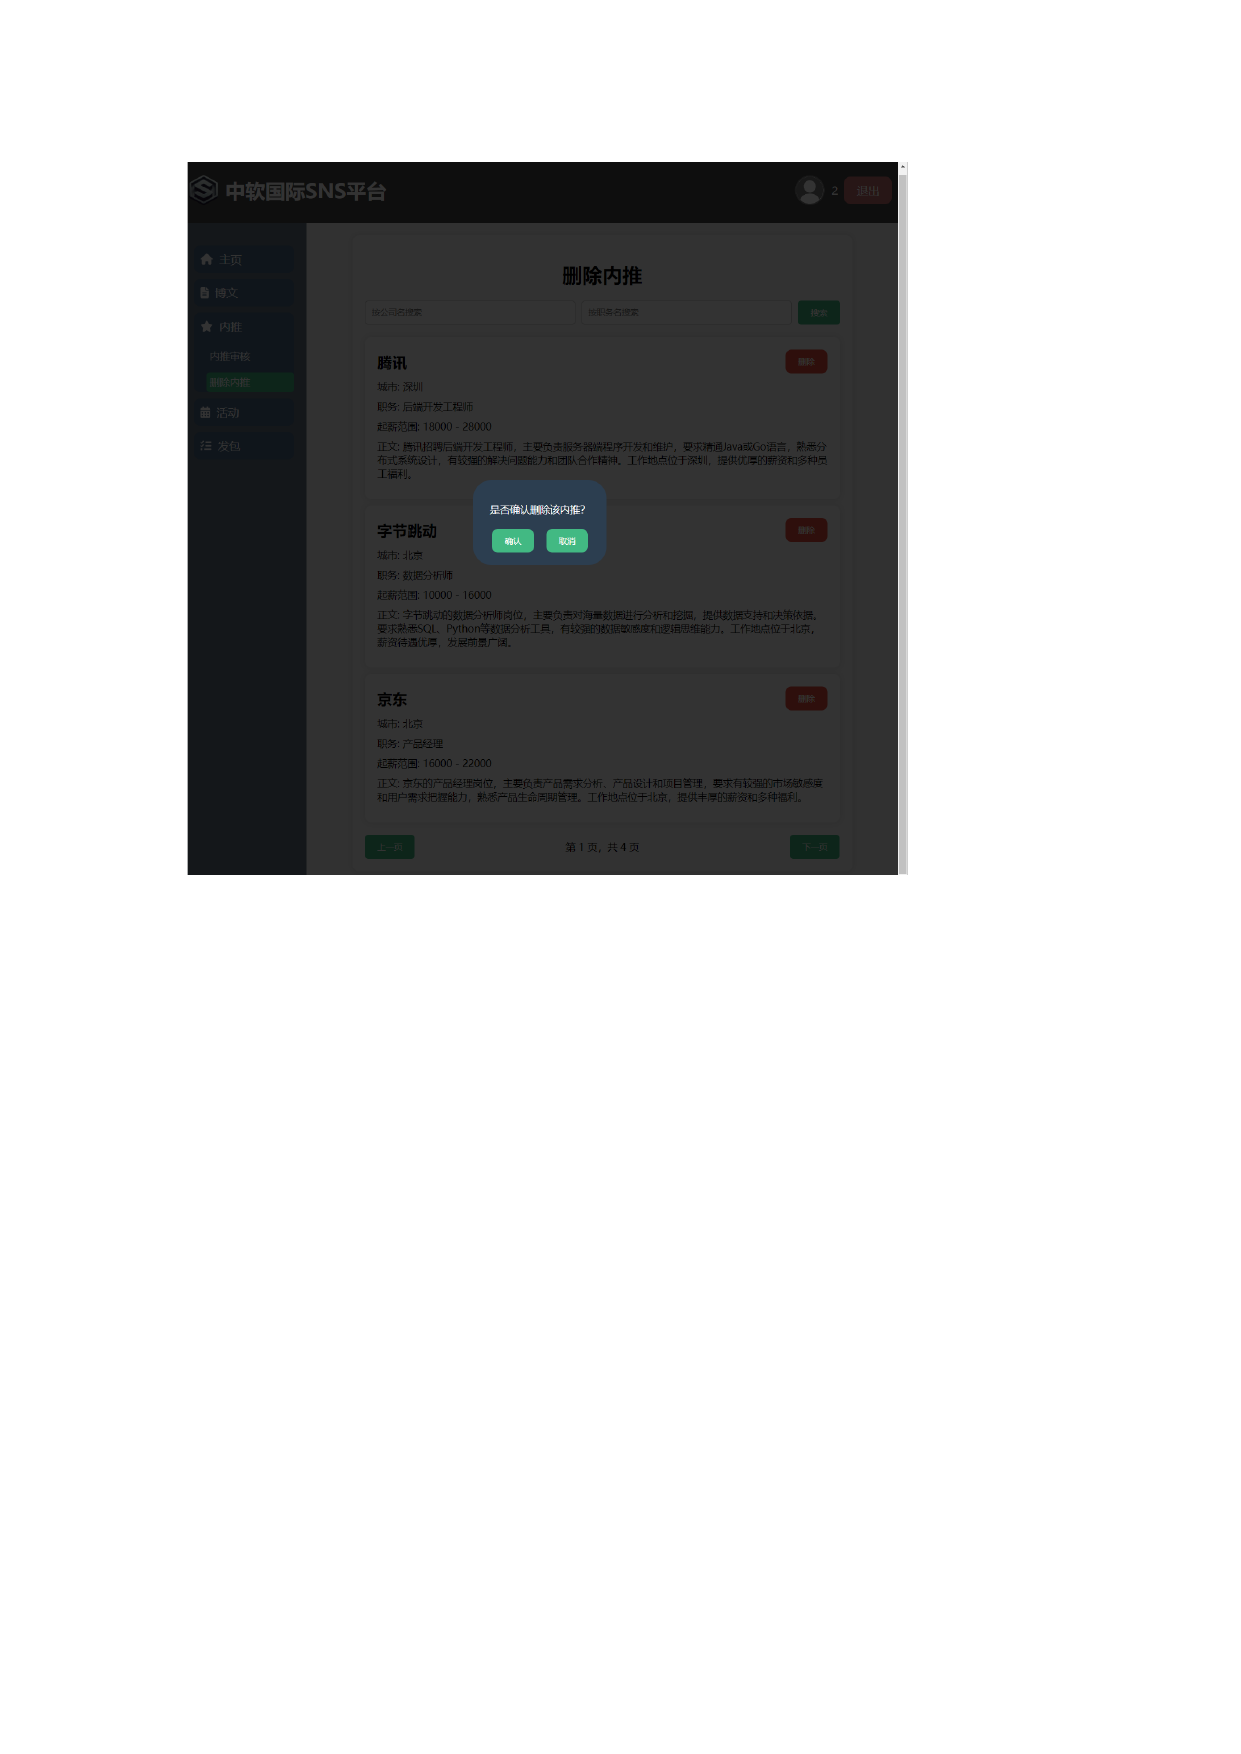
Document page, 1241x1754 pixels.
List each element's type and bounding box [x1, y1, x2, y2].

picture [187, 162, 908, 875]
